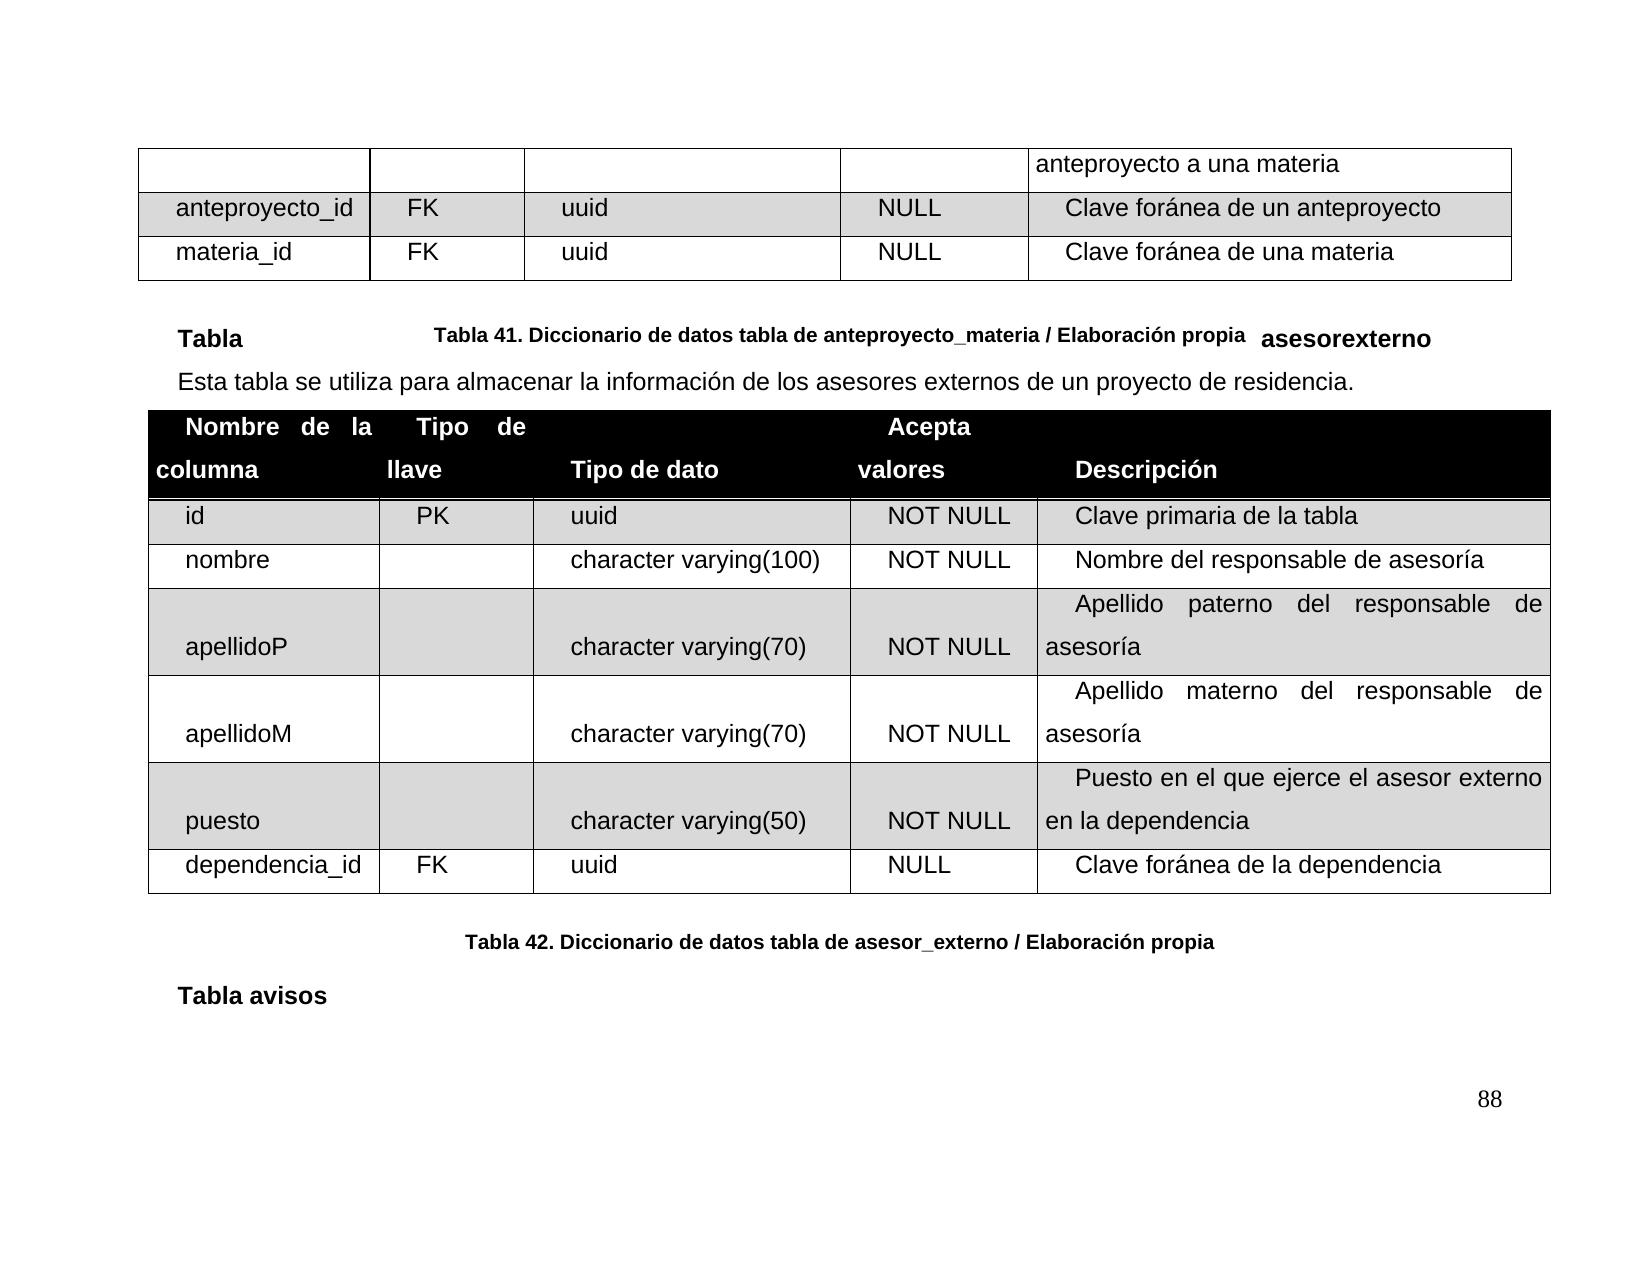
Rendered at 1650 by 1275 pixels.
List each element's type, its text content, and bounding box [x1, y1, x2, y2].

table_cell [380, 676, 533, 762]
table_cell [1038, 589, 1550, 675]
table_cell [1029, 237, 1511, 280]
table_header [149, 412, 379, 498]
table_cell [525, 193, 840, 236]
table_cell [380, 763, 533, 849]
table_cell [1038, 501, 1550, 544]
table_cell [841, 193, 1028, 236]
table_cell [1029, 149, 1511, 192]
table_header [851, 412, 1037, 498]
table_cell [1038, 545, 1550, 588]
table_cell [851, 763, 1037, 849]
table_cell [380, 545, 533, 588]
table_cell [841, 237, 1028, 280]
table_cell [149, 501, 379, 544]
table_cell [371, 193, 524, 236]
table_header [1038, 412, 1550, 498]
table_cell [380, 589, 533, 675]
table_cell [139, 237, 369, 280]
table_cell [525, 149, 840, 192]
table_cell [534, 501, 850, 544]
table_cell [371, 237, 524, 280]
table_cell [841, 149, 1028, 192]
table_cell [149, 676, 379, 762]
text Tabla avisos [148, 981, 1502, 1009]
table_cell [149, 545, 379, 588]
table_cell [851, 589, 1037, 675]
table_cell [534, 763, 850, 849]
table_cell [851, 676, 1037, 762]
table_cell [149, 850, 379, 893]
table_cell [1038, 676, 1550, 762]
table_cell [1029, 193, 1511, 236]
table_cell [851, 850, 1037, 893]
text Esta tabla se utiliza para almacenar la información de los asesores externos de un proyecto de residencia. [148, 367, 1502, 396]
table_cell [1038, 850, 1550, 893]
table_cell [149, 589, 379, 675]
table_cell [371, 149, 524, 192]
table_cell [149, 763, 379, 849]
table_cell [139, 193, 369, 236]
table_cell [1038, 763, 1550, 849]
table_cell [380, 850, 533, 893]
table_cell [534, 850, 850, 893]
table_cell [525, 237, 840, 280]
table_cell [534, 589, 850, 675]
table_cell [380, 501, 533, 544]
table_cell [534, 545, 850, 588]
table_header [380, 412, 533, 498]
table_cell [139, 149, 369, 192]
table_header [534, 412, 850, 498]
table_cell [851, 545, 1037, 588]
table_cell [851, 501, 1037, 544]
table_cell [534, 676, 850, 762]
text Tabla asesorexterno [148, 324, 1502, 353]
